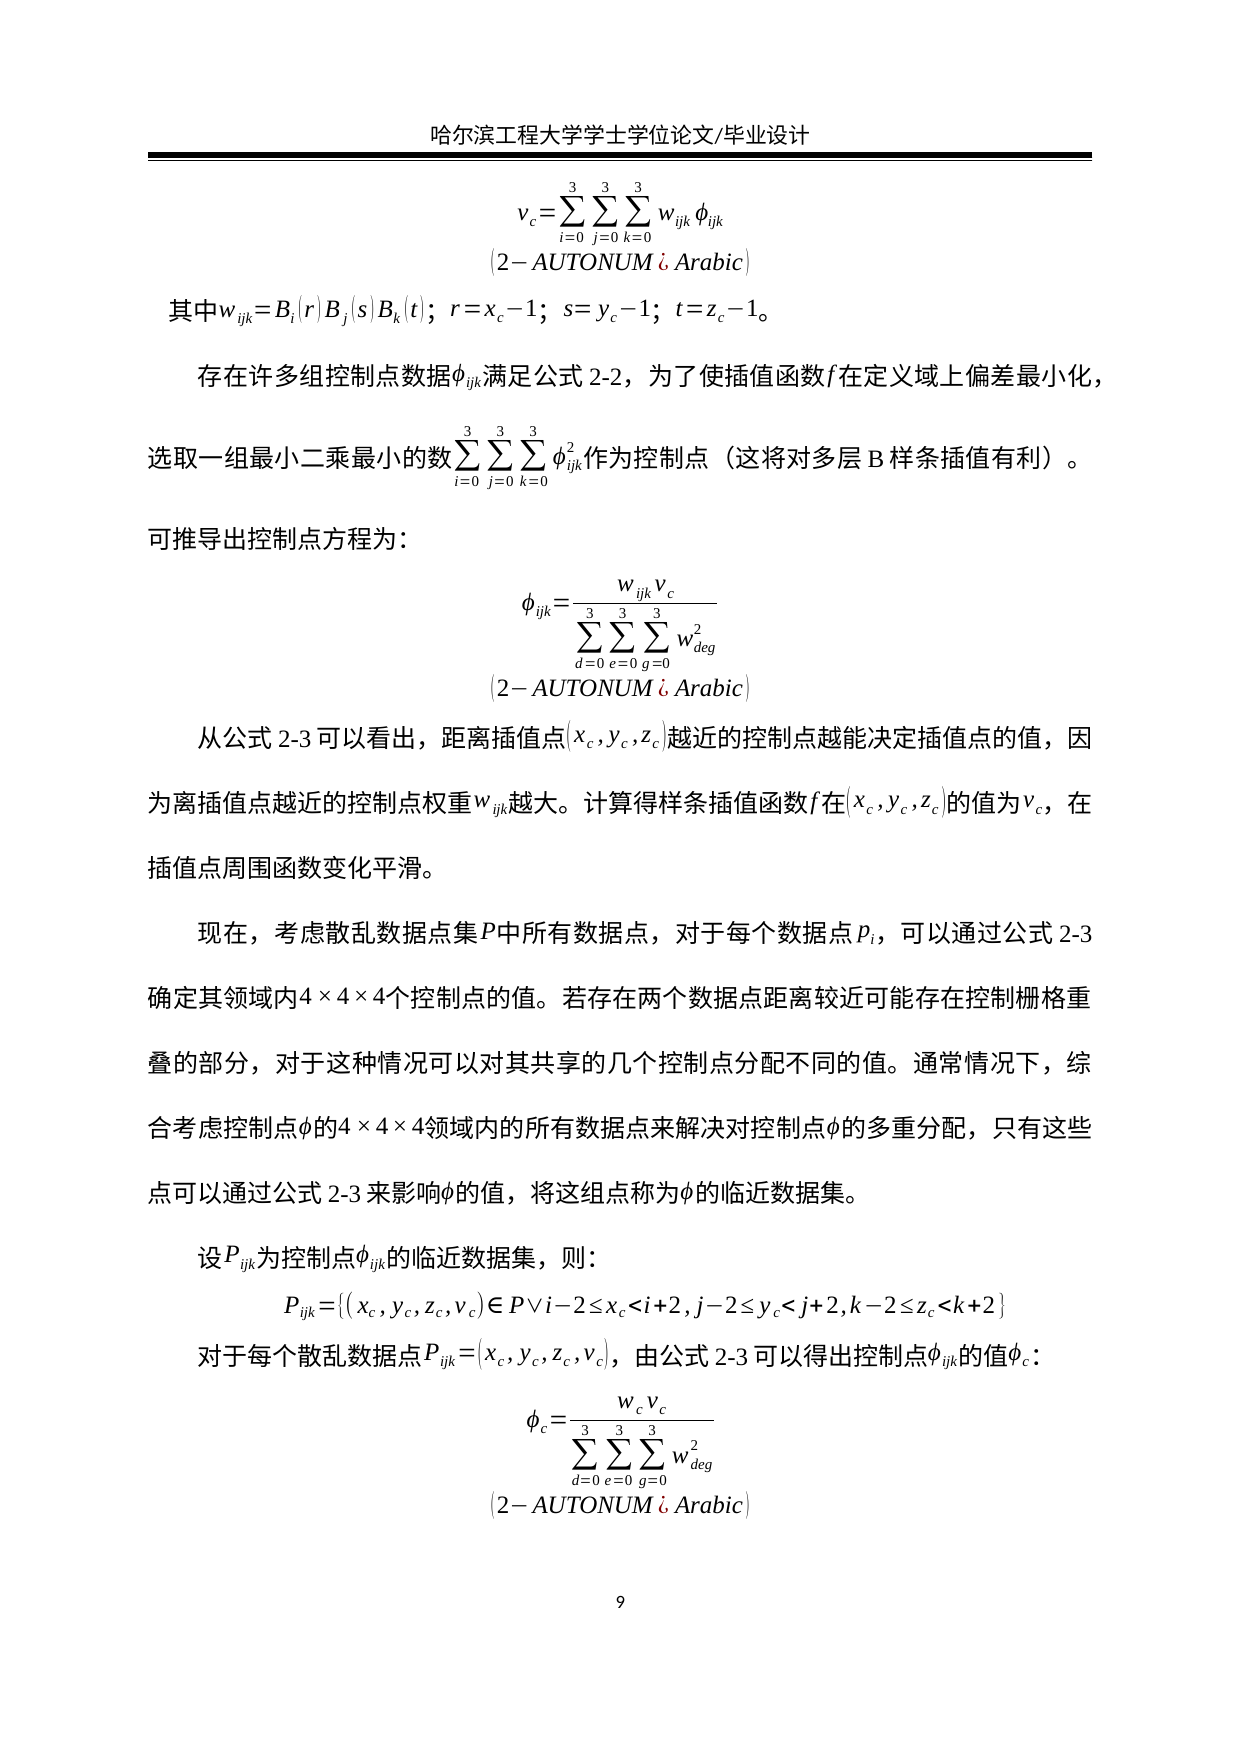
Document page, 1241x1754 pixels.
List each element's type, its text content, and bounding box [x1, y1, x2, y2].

text 从公式2-3可以看出，距离插值点越近的控制点越能决定插值点的值，因为离插值点越近的控制点权重越大。计算得样条插值函数在的值为，在插值点周围函数变化平滑。 [148, 704, 1092, 899]
text 现在，考虑散乱数据点集中所有数据点，对于每个数据点，可以通过公式2-3确定其领域内个控制点的值。若存在两个数据点距离较近可能存在控制栅格重叠的部分，对于这种情况可以对其共享的几个控制点分配不同的值。通常情况下，综合考虑控制点的领域内的所有数据点来解决对控制点的多重分配，只有这些点可以通过公式2-3来影响的值，将这组点称为的临近数据集。 [148, 899, 1092, 1224]
text 其中；；；。 [148, 277, 1092, 342]
text 设为控制点的临近数据集，则： [148, 1224, 1092, 1289]
text 存在许多组控制点数据满足公式2-2，为了使插值函数在定义域上偏差最小化，选取一组最小二乘最小的数作为控制点（这将对多层B样条插值有利）。可推导出控制点方程为： [148, 342, 1092, 570]
text 对于每个散乱数据点，由公式2-3可以得出控制点的值： [148, 1322, 1092, 1387]
